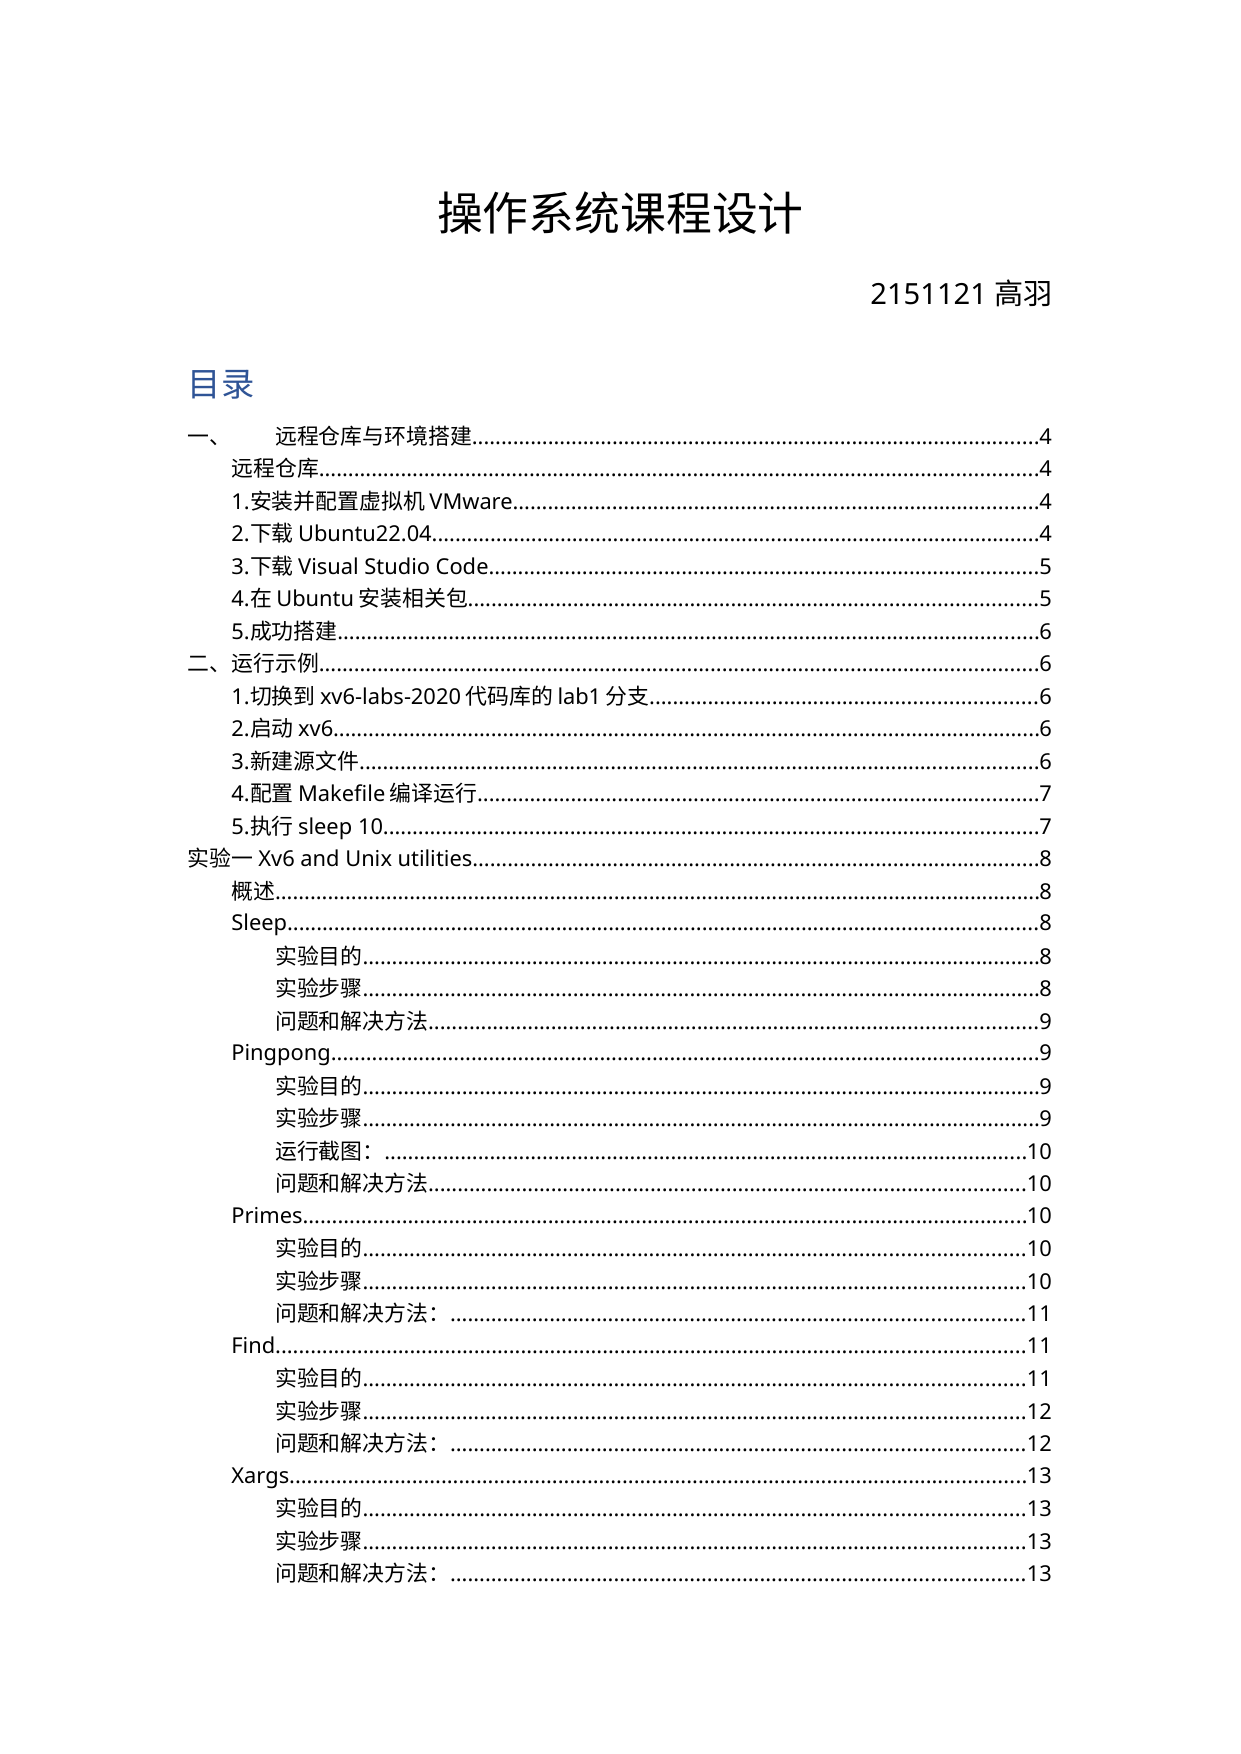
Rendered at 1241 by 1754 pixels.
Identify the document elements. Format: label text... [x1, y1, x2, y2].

text 2151121 高羽 [187, 259, 1053, 324]
text 操作系统课程设计 [187, 162, 1053, 259]
